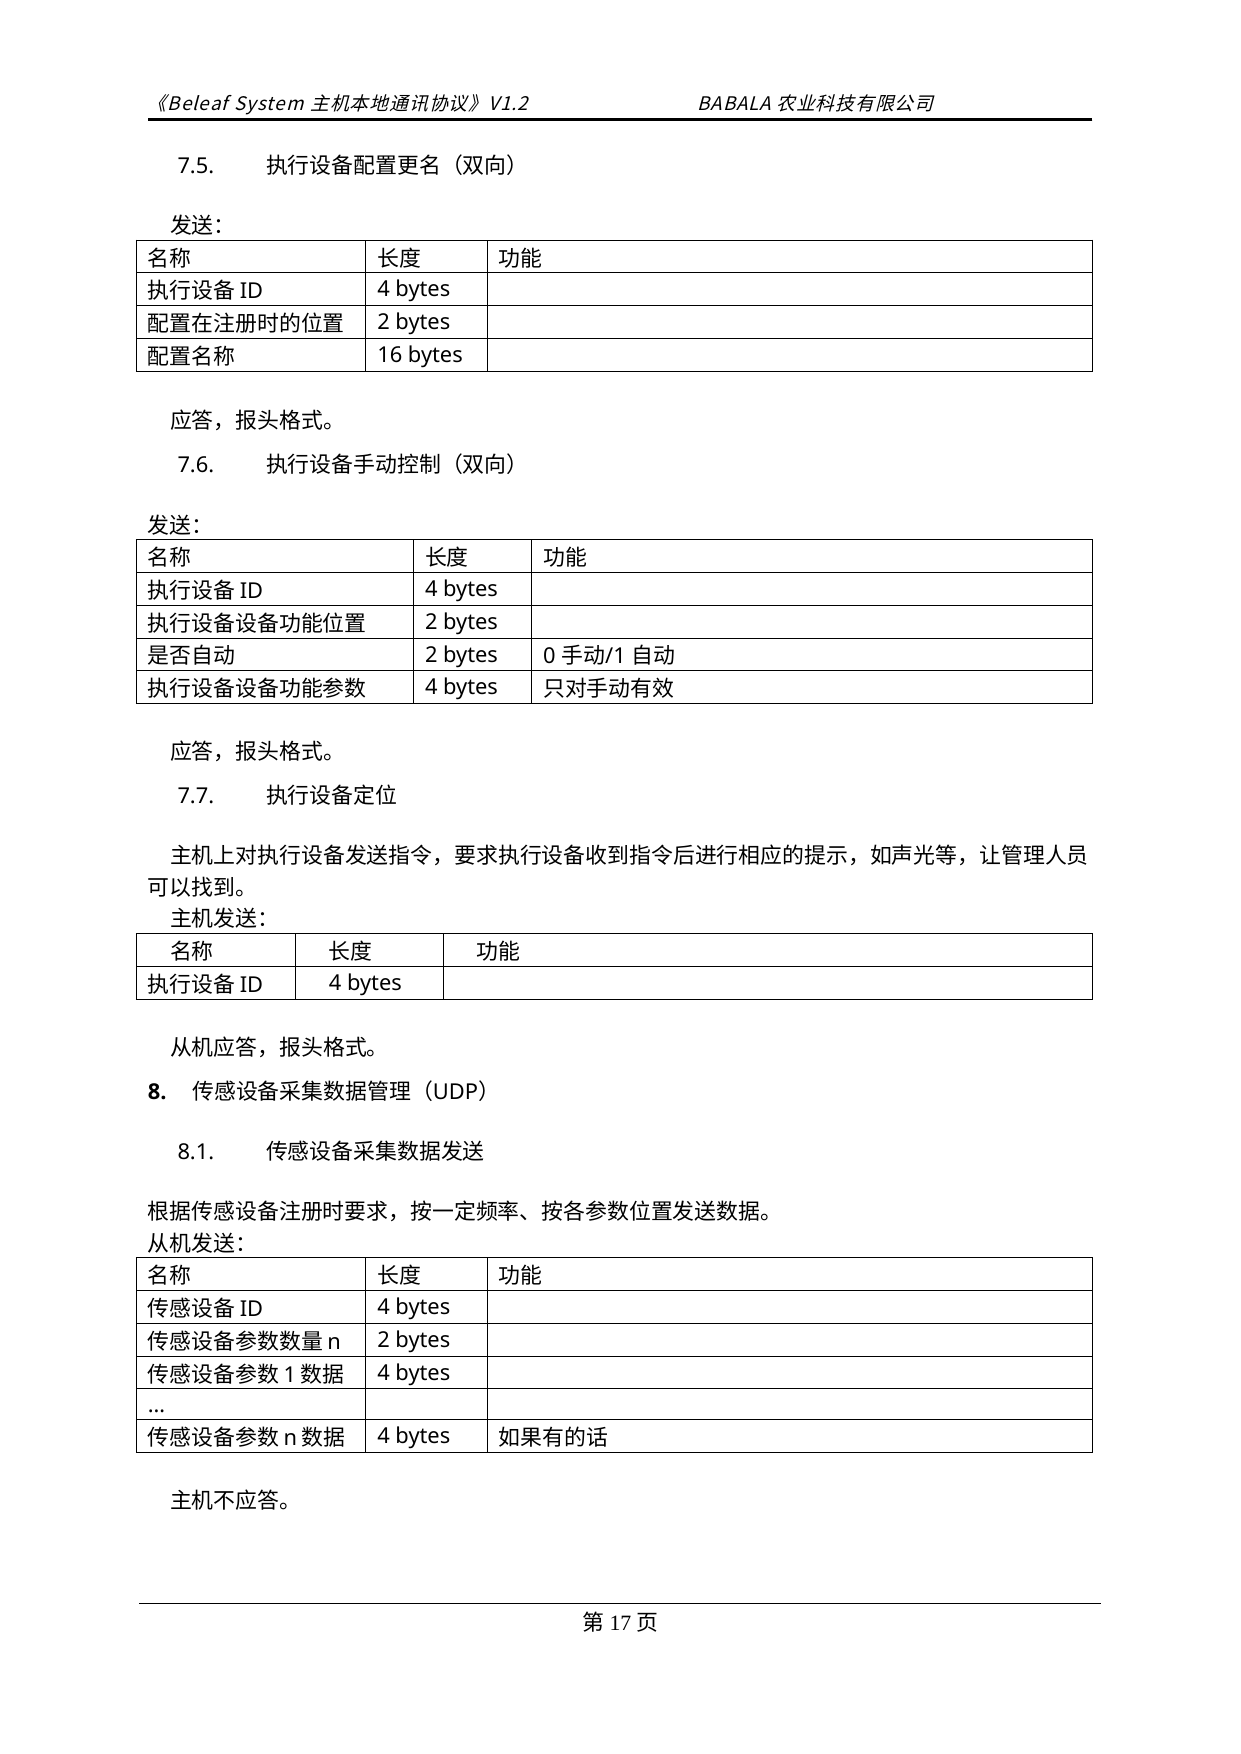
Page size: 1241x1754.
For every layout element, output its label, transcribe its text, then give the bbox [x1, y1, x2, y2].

subtitle 传感设备采集数据发送 [177, 1134, 1092, 1166]
table_header 名称 [137, 934, 295, 966]
table_cell [366, 1389, 487, 1419]
table_cell 4 bytes [296, 967, 443, 999]
table_cell 执行设备ID [137, 573, 413, 605]
text 从机发送： [148, 1226, 1092, 1257]
table_cell 4 bytes [414, 573, 531, 605]
text 主机不应答。 [148, 1483, 1092, 1514]
table_header 长度 [366, 241, 487, 272]
table_cell 执行设备设备功能位置 [137, 606, 413, 637]
table_cell [488, 306, 1092, 338]
table_header 功能 [444, 934, 1092, 966]
table_cell 4 bytes [366, 273, 487, 305]
text 发送： [148, 508, 1092, 539]
table_header 功能 [488, 1258, 1092, 1290]
table_cell 执行设备ID [137, 967, 295, 999]
table_cell 2 bytes [414, 639, 531, 670]
text 应答，报头格式。 [148, 403, 1092, 435]
subtitle 执行设备手动控制（双向） [177, 447, 1092, 479]
table_cell 4 bytes [366, 1357, 487, 1388]
table_cell 4 bytes [366, 1291, 487, 1323]
text 主机上对执行设备发送指令，要求执行设备收到指令后进行相应的提示，如声光等，让管理人员可以找到。 [148, 838, 1092, 901]
table_header 功能 [488, 241, 1092, 272]
text 根据传感设备注册时要求，按一定频率、按各参数位置发送数据。 [148, 1194, 1092, 1226]
table_cell [488, 339, 1092, 371]
table_cell 传感设备参数1数据 [137, 1357, 365, 1388]
table_header 长度 [366, 1258, 487, 1290]
table_header 长度 [414, 540, 531, 572]
table_header 长度 [296, 934, 443, 966]
table_cell 配置在注册时的位置 [137, 306, 365, 338]
table_cell 2 bytes [414, 606, 531, 637]
text 发送： [148, 208, 1092, 239]
table_cell 传感设备ID [137, 1291, 365, 1323]
table_header 名称 [137, 1258, 365, 1290]
table_cell … [137, 1389, 365, 1419]
text 主机发送： [148, 901, 1092, 933]
table_cell 2 bytes [366, 306, 487, 338]
table_cell 传感设备参数数量n [137, 1324, 365, 1356]
table_cell 4 bytes [366, 1420, 487, 1452]
subtitle 执行设备配置更名（双向） [177, 148, 1092, 179]
subtitle 传感设备采集数据管理（UDP） [148, 1074, 1092, 1105]
table_cell 2 bytes [366, 1324, 487, 1356]
table_cell [488, 273, 1092, 305]
table_cell 执行设备ID [137, 273, 365, 305]
table_cell [532, 606, 1092, 637]
table_cell [444, 967, 1092, 999]
text 应答，报头格式。 [148, 734, 1092, 766]
table_cell 如果有的话 [488, 1420, 1092, 1452]
table_cell 16 bytes [366, 339, 487, 371]
table_cell [488, 1324, 1092, 1356]
table_header 名称 [137, 241, 365, 272]
table_cell 只对手动有效 [532, 671, 1092, 703]
subtitle 执行设备定位 [177, 778, 1092, 810]
table_cell [488, 1389, 1092, 1419]
table_cell [488, 1291, 1092, 1323]
table_header 名称 [137, 540, 413, 572]
table_cell 执行设备设备功能参数 [137, 671, 413, 703]
table_header 功能 [532, 540, 1092, 572]
table_cell [532, 573, 1092, 605]
table_cell 配置名称 [137, 339, 365, 371]
table_cell 是否自动 [137, 639, 413, 670]
table_cell 传感设备参数n数据 [137, 1420, 365, 1452]
text 从机应答，报头格式。 [148, 1029, 1092, 1061]
table_cell 0 手动/1 自动 [532, 639, 1092, 670]
table_cell 4 bytes [414, 671, 531, 703]
table_cell [488, 1357, 1092, 1388]
